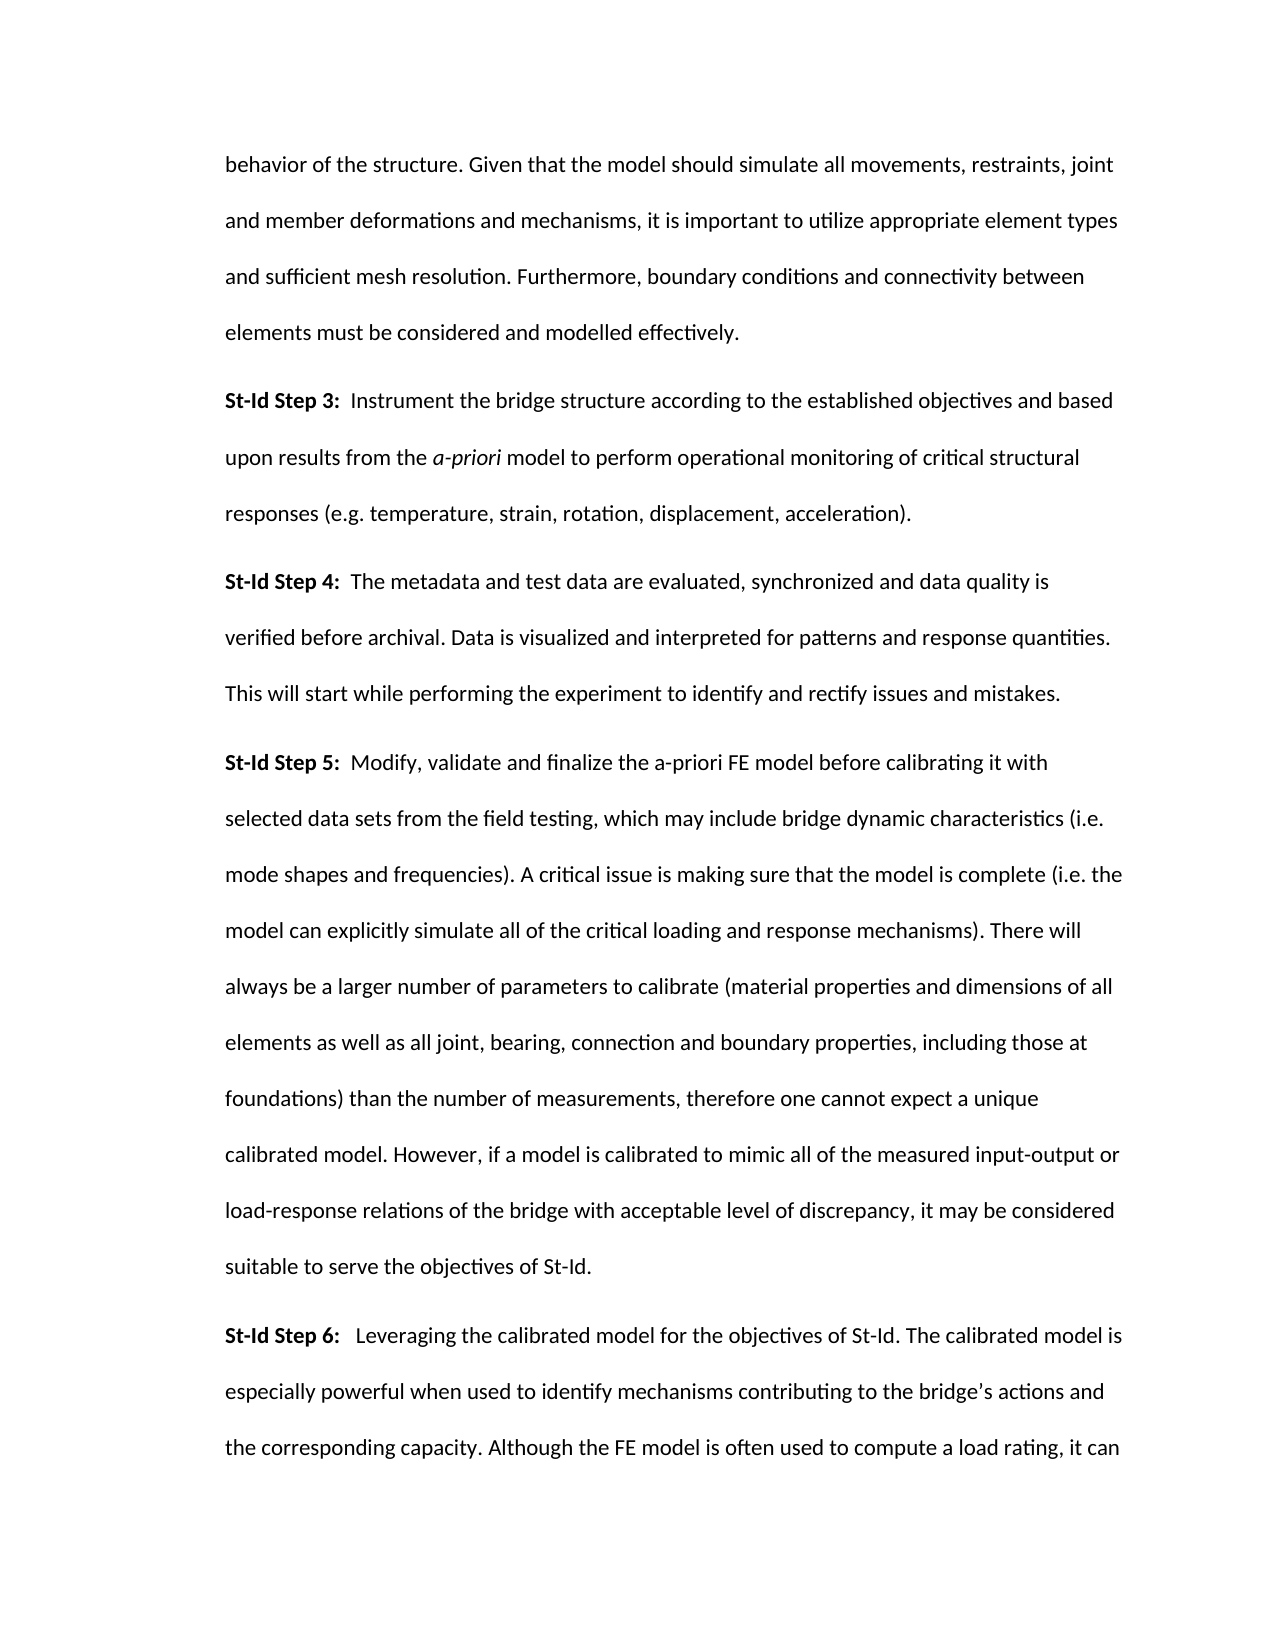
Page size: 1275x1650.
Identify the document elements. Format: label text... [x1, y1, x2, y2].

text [225, 1321, 1125, 1461]
text St-Id Step 3: Instrument the bridge structure according to the established objectives and based upon results from the a-priori model to perform operational monitoring of critical structural responses (e.g. temperature, strain, rotation, displacement, acceleration). [225, 387, 1125, 527]
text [225, 150, 1125, 346]
text St-Id Step 5: Modify, validate and finalize the a-priori FE model before calibrating it with selected data sets from the field testing, which may include bridge dynamic characteristics (i.e. mode shapes and frequencies). A critical issue is making sure that the model is complete (i.e. the model can explicitly simulate all of the critical loading and response mechanisms). There will always be a larger number of parameters to calibrate (material properties and dimensions of all elements as well as all joint, bearing, connection and boundary properties, including those at foundations) than the number of measurements, therefore one cannot expect a unique calibrated model. However, if a model is calibrated to mimic all of the measured input-output or load-response relations of the bridge with acceptable level of discrepancy, it may be considered suitable to serve the objectives of St-Id. [225, 748, 1125, 1280]
text St-Id Step 4: The metadata and test data are evaluated, synchronized and data quality is verified before archival. Data is visualized and interpreted for patterns and response quantities. This will start while performing the experiment to identify and rectify issues and mistakes. [225, 567, 1125, 707]
